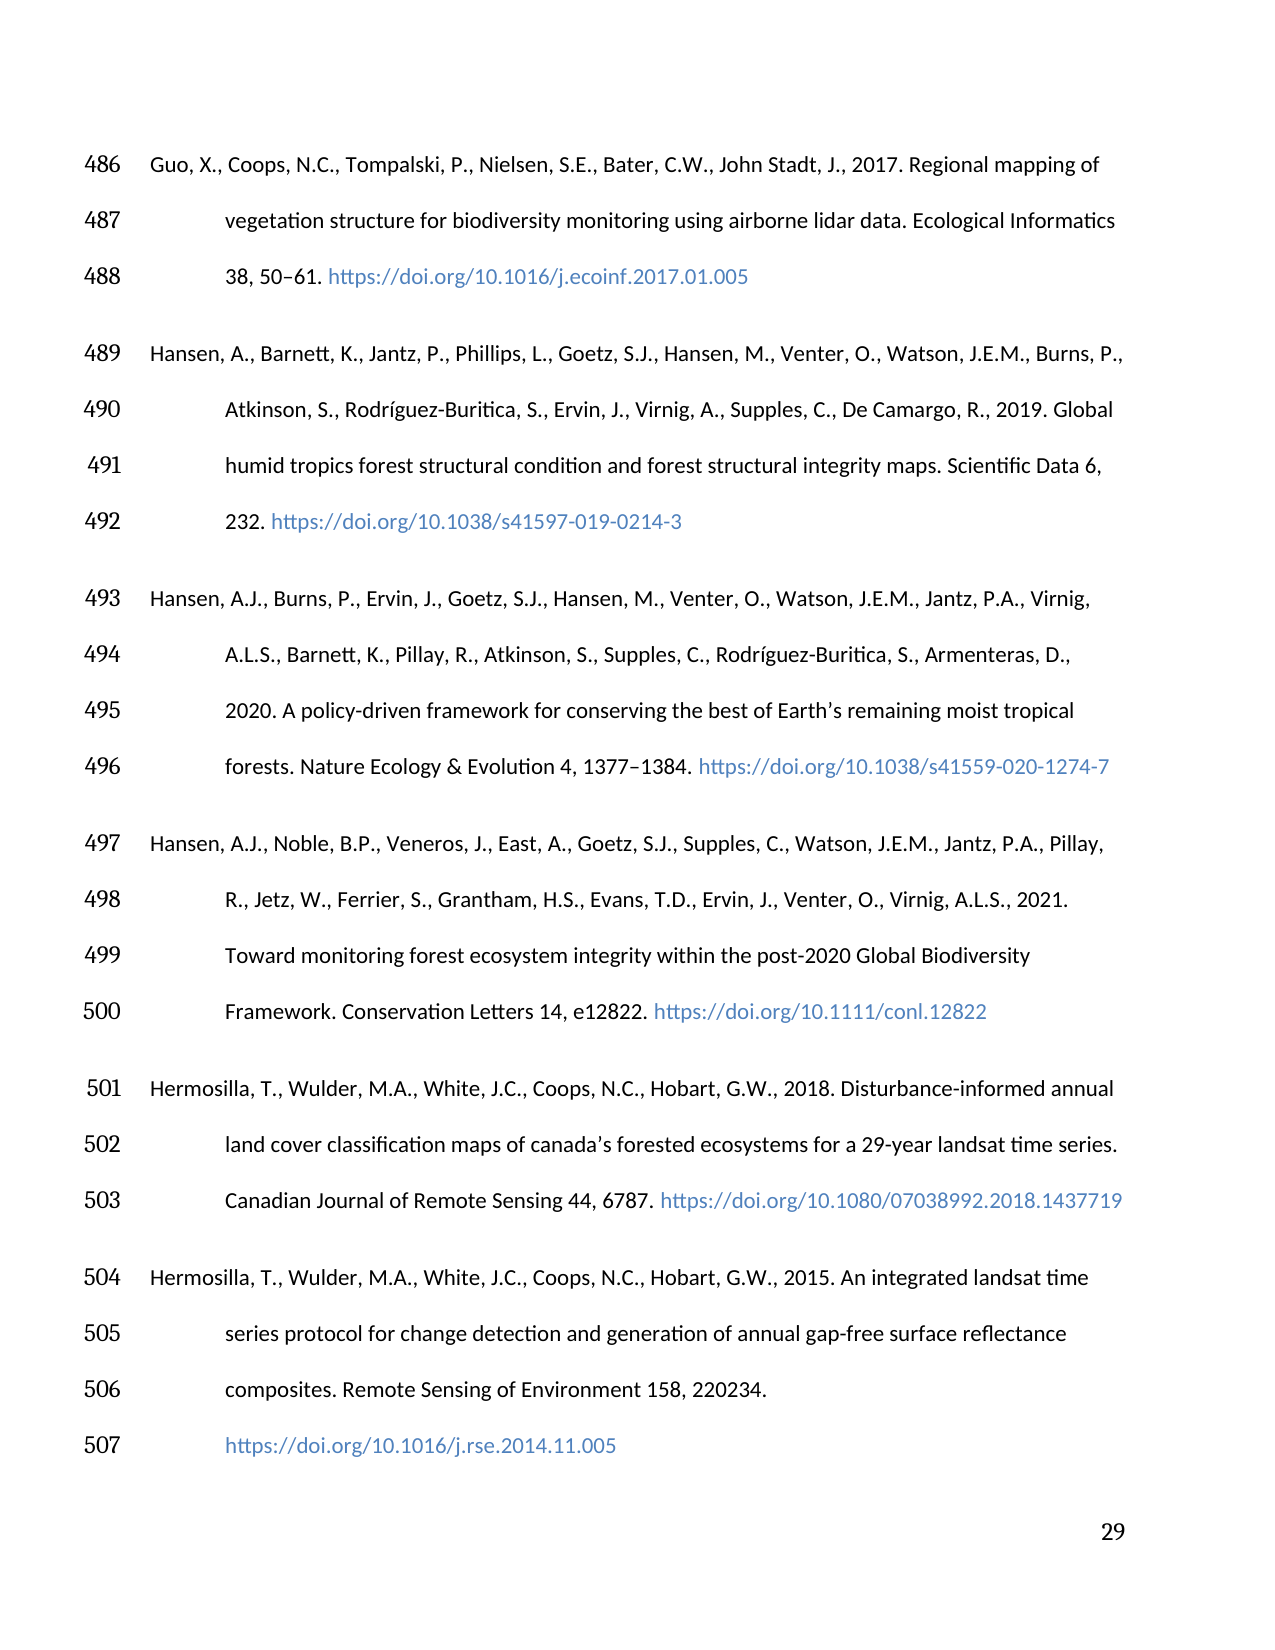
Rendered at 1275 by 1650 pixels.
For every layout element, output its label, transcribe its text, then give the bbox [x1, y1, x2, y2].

text Hansen, A., Barnett, K., Jantz, P., Phillips, L., Goetz, S.J., Hansen, M., Venter, O., Watson, J.E.M., Burns, P., Atkinson, S., Rodríguez-Buritica, S., Ervin, J., Virnig, A., Supples, C., De Camargo, R., 2019. Global humid tropics forest structural condition and forest structural integrity maps. Scientific Data 6, 232. https://doi.org/10.1038/s41597-019-0214-3 [150, 339, 1125, 535]
text Guo, X., Coops, N.C., Tompalski, P., Nielsen, S.E., Bater, C.W., John Stadt, J., 2017. Regional mapping of vegetation structure for biodiversity monitoring using airborne lidar data. Ecological Informatics 38, 50–61. https://doi.org/10.1016/j.ecoinf.2017.01.005 [150, 150, 1125, 290]
text Hermosilla, T., Wulder, M.A., White, J.C., Coops, N.C., Hobart, G.W., 2015. An integrated landsat time series protocol for change detection and generation of annual gap-free surface reflectance composites. Remote Sensing of Environment 158, 220234. https://doi.org/10.1016/j.rse.2014.11.005 [150, 1263, 1125, 1459]
text Hansen, A.J., Burns, P., Ervin, J., Goetz, S.J., Hansen, M., Venter, O., Watson, J.E.M., Jantz, P.A., Virnig, A.L.S., Barnett, K., Pillay, R., Atkinson, S., Supples, C., Rodríguez-Buritica, S., Armenteras, D., 2020. A policy-driven framework for conserving the best of Earth’s remaining moist tropical forests. Nature Ecology & Evolution 4, 1377–1384. https://doi.org/10.1038/s41559-020-1274-7 [150, 584, 1125, 780]
text Hermosilla, T., Wulder, M.A., White, J.C., Coops, N.C., Hobart, G.W., 2018. Disturbance-informed annual land cover classification maps of canada’s forested ecosystems for a 29-year landsat time series. Canadian Journal of Remote Sensing 44, 6787. https://doi.org/10.1080/07038992.2018.1437719 [150, 1074, 1125, 1214]
text Hansen, A.J., Noble, B.P., Veneros, J., East, A., Goetz, S.J., Supples, C., Watson, J.E.M., Jantz, P.A., Pillay, R., Jetz, W., Ferrier, S., Grantham, H.S., Evans, T.D., Ervin, J., Venter, O., Virnig, A.L.S., 2021. Toward monitoring forest ecosystem integrity within the post-2020 Global Biodiversity Framework. Conservation Letters 14, e12822. https://doi.org/10.1111/conl.12822 [150, 829, 1125, 1025]
